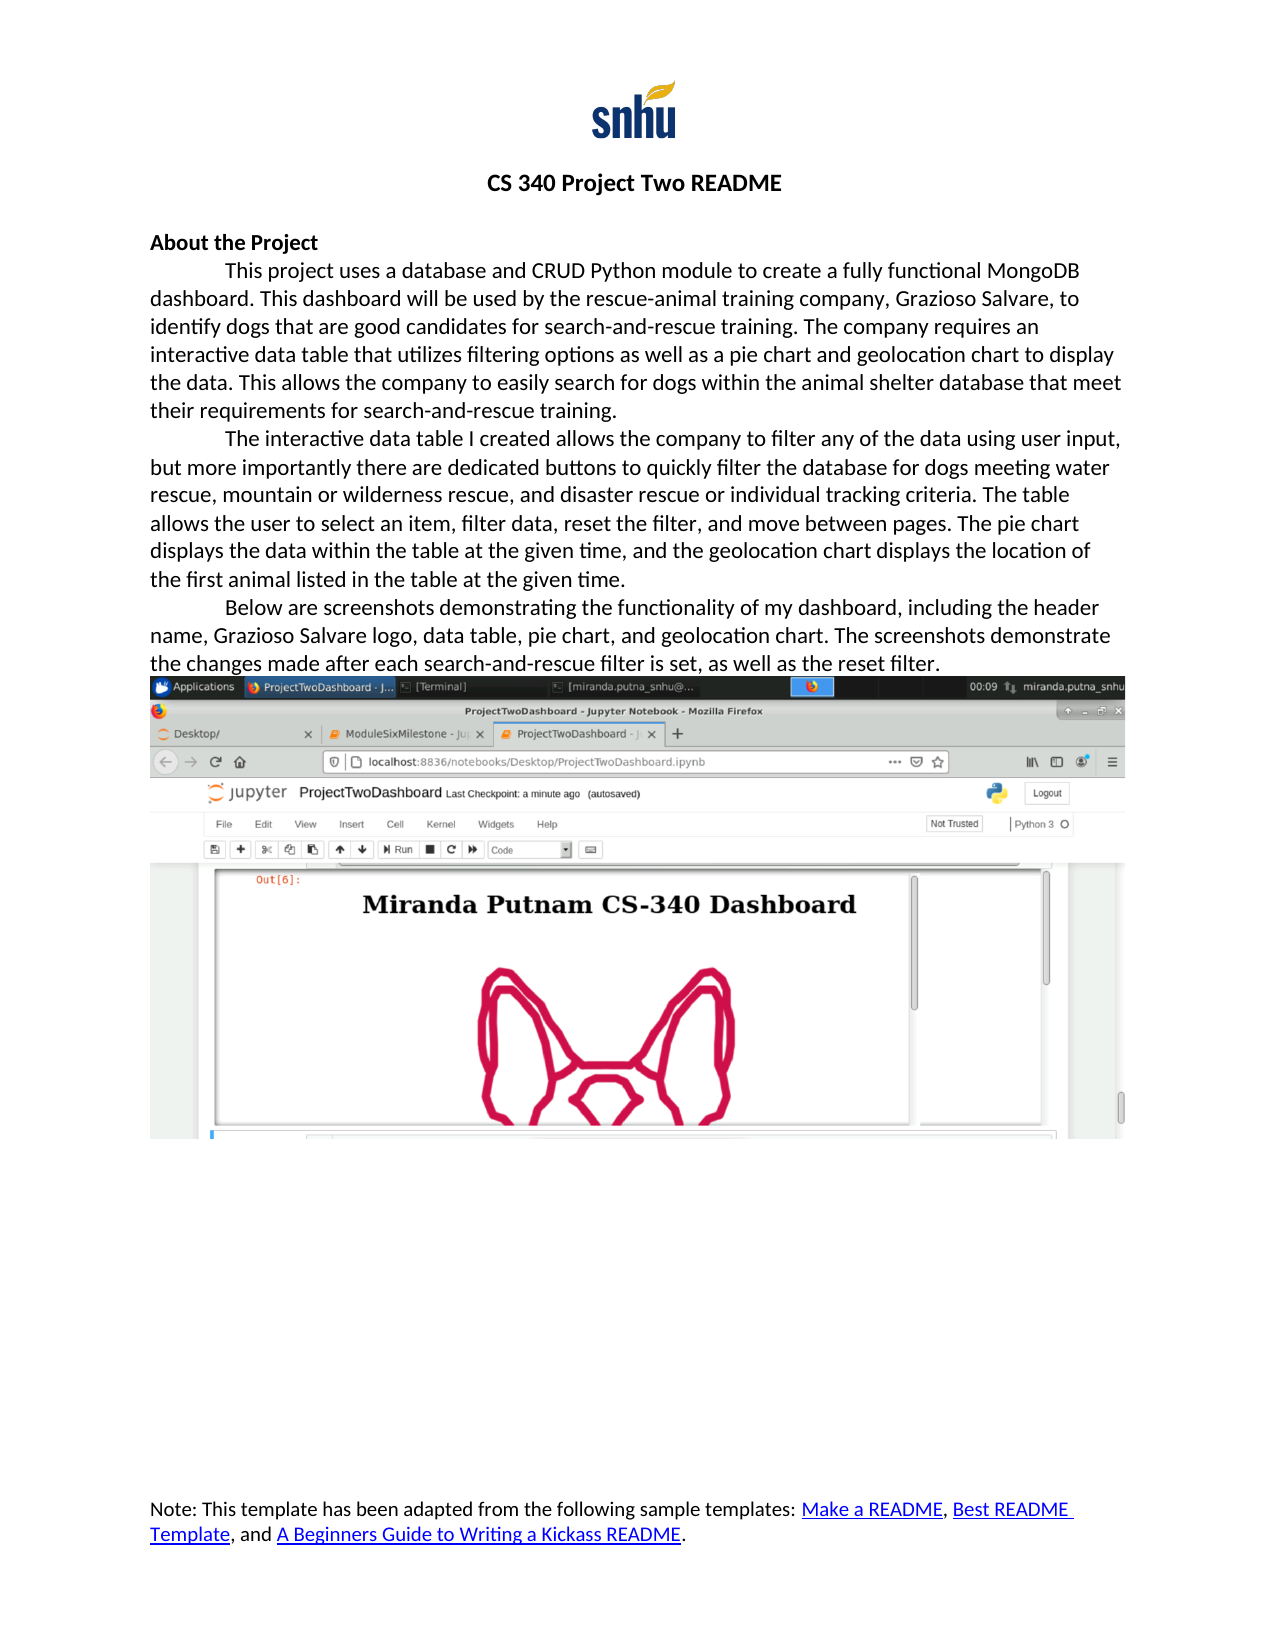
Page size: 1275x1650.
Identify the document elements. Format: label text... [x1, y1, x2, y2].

text The interactive data table I created allows the company to filter any of the data using user input, but more importantly there are dedicated buttons to quickly filter the database for dogs meeting water rescue, mountain or wilderness rescue, and disaster rescue or individual tracking criteria. The table allows the user to select an item, filter data, reset the filter, and move between pages. The pie chart displays the data within the table at the given time, and the geolocation chart displays the location of the first animal listed in the table at the given time. [150, 424, 1125, 593]
subtitle About the Project [150, 228, 1125, 256]
subtitle CS 340 Project Two README [150, 167, 1125, 228]
text Below are screenshots demonstrating the functionality of my dashboard, including the header name, Grazioso Salvare logo, data table, pie chart, and geolocation chart. The screenshots demonstrate the changes made after each search-and-rescue filter is set, as well as the reset filter. [150, 593, 1125, 676]
picture [573, 75, 702, 147]
text This project uses a database and CRUD Python module to create a fully functional MongoDB dashboard. This dashboard will be used by the rescue-animal training company, Grazioso Salvare, to identify dogs that are good candidates for search-and-rescue training. The company requires an interactive data table that utilizes filtering options as well as a pie chart and geolocation chart to display the data. This allows the company to easily search for dogs within the animal shelter database that meet their requirements for search-and-rescue training. [150, 256, 1125, 424]
picture [150, 676, 1125, 1139]
